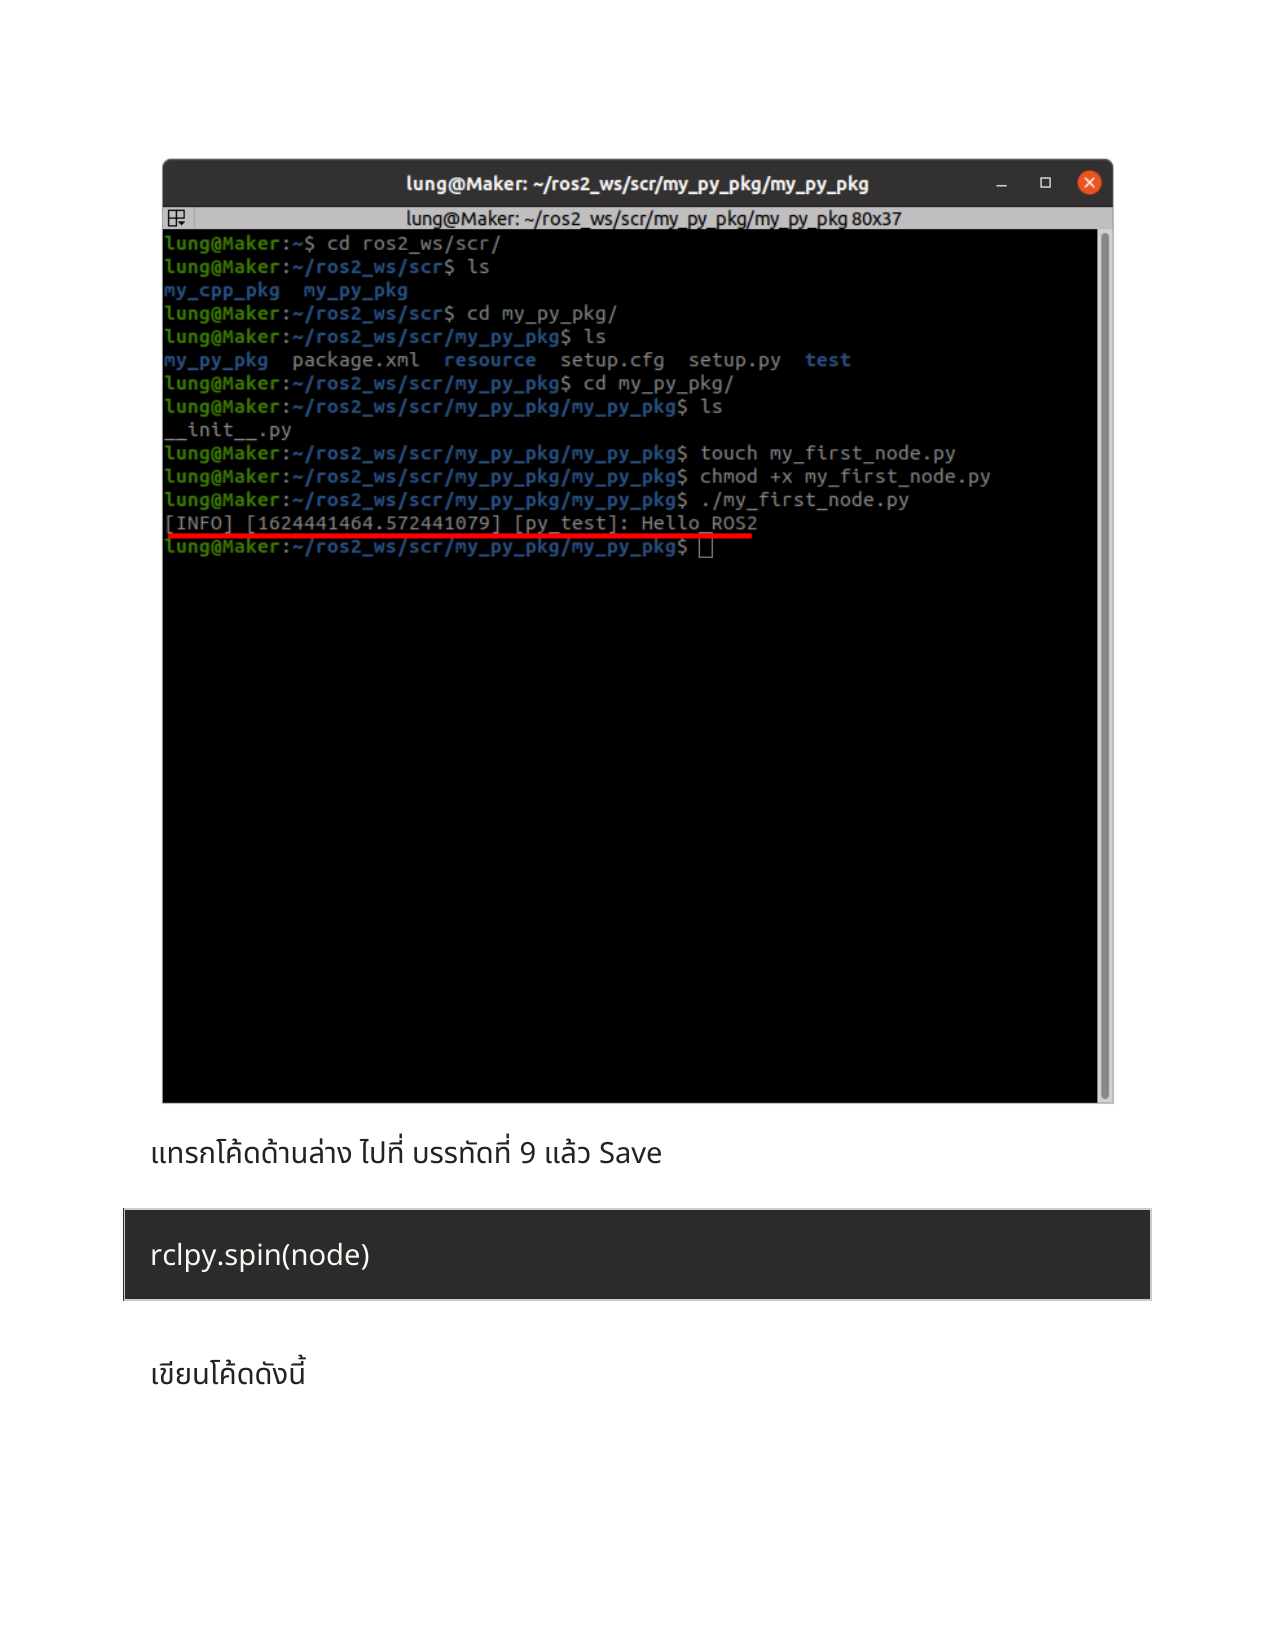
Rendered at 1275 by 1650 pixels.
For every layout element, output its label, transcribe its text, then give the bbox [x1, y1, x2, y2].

picture [150, 150, 1125, 1116]
text เขียนโค้ดดังนี้ [150, 1313, 1125, 1397]
text rclpy.spin(node) [125, 1210, 1150, 1299]
text แทรกโค้ดด้านล่าง ไปที่ บรรทัดที่ 9 แล้ว Save [150, 1133, 1125, 1177]
